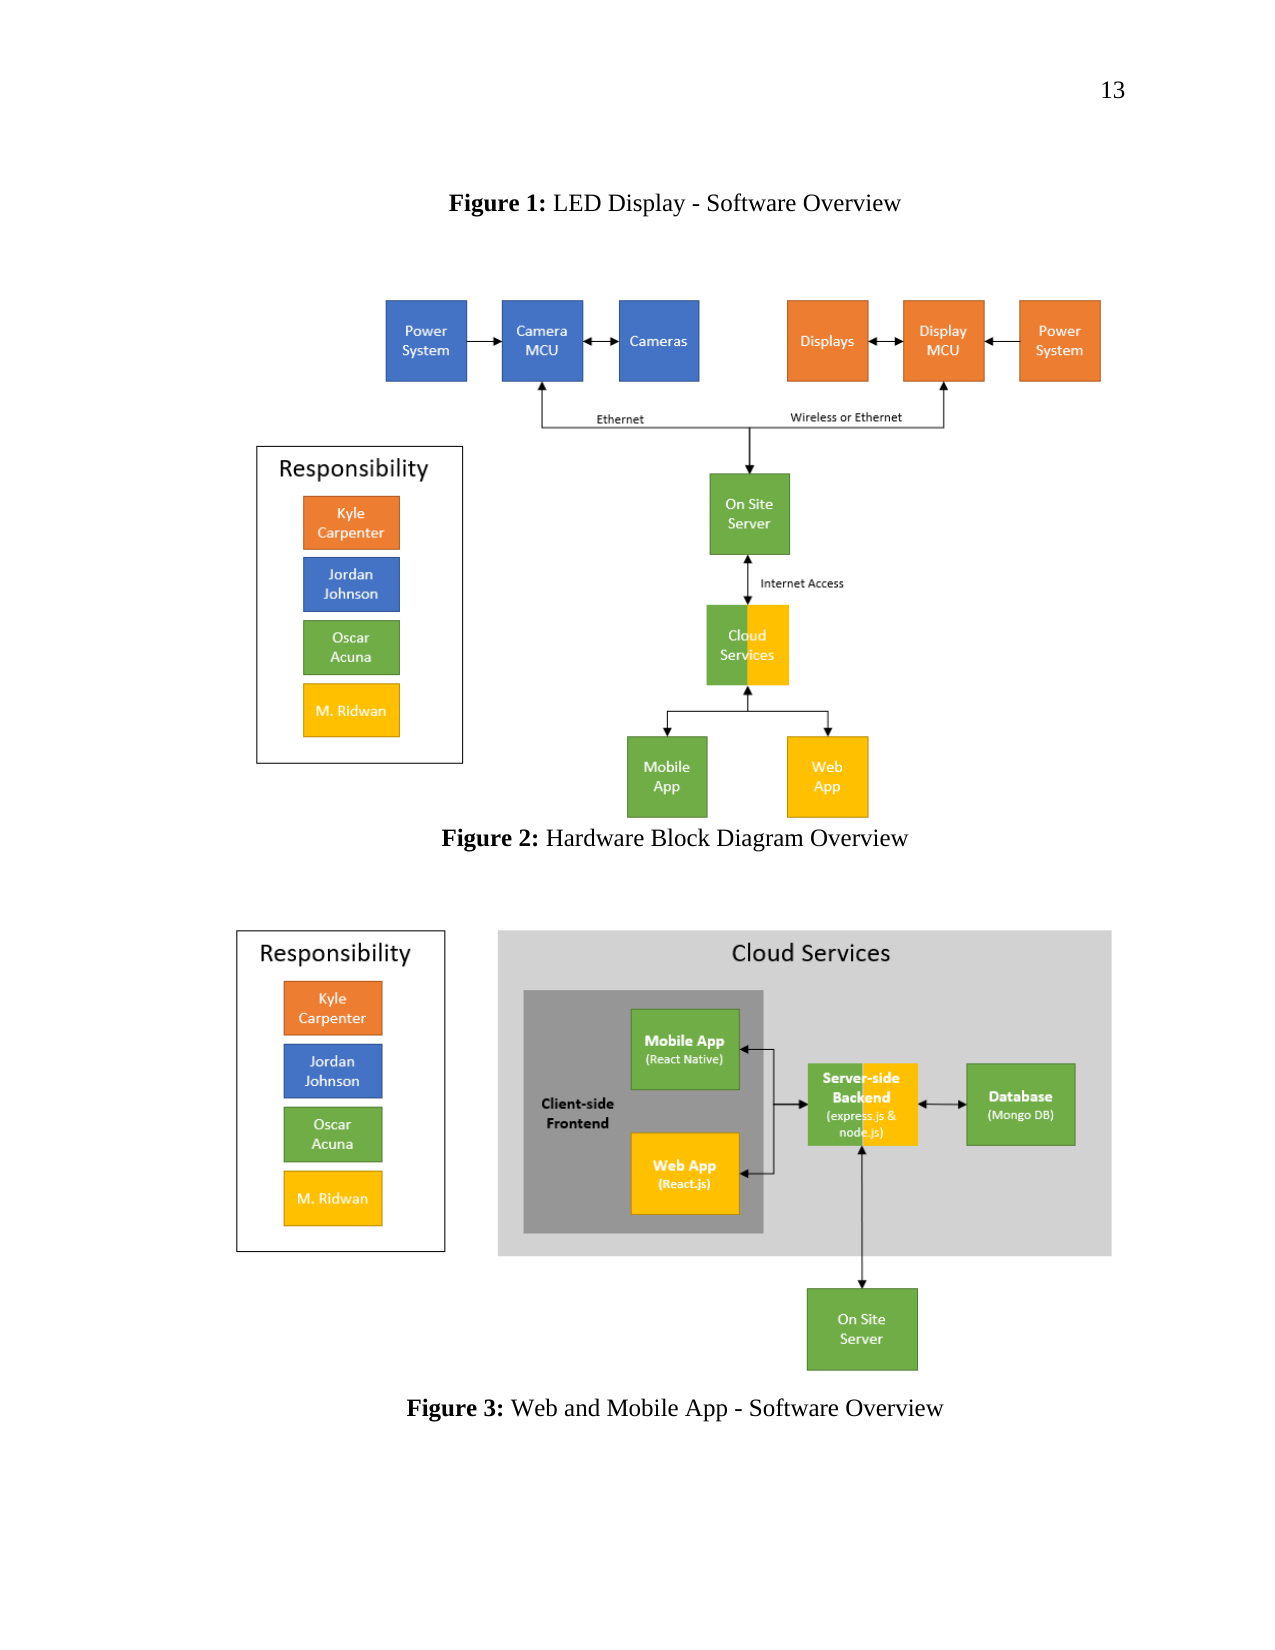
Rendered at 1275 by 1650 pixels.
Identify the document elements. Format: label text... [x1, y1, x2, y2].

text Figure 3: Web and Mobile App - Software Overview [225, 1393, 1125, 1421]
picture [239, 296, 1111, 823]
text Figure 2: Hardware Block Diagram Overview [225, 823, 1125, 852]
text Figure 1: LED Display - Software Overview [225, 188, 1125, 217]
picture [228, 919, 1122, 1381]
